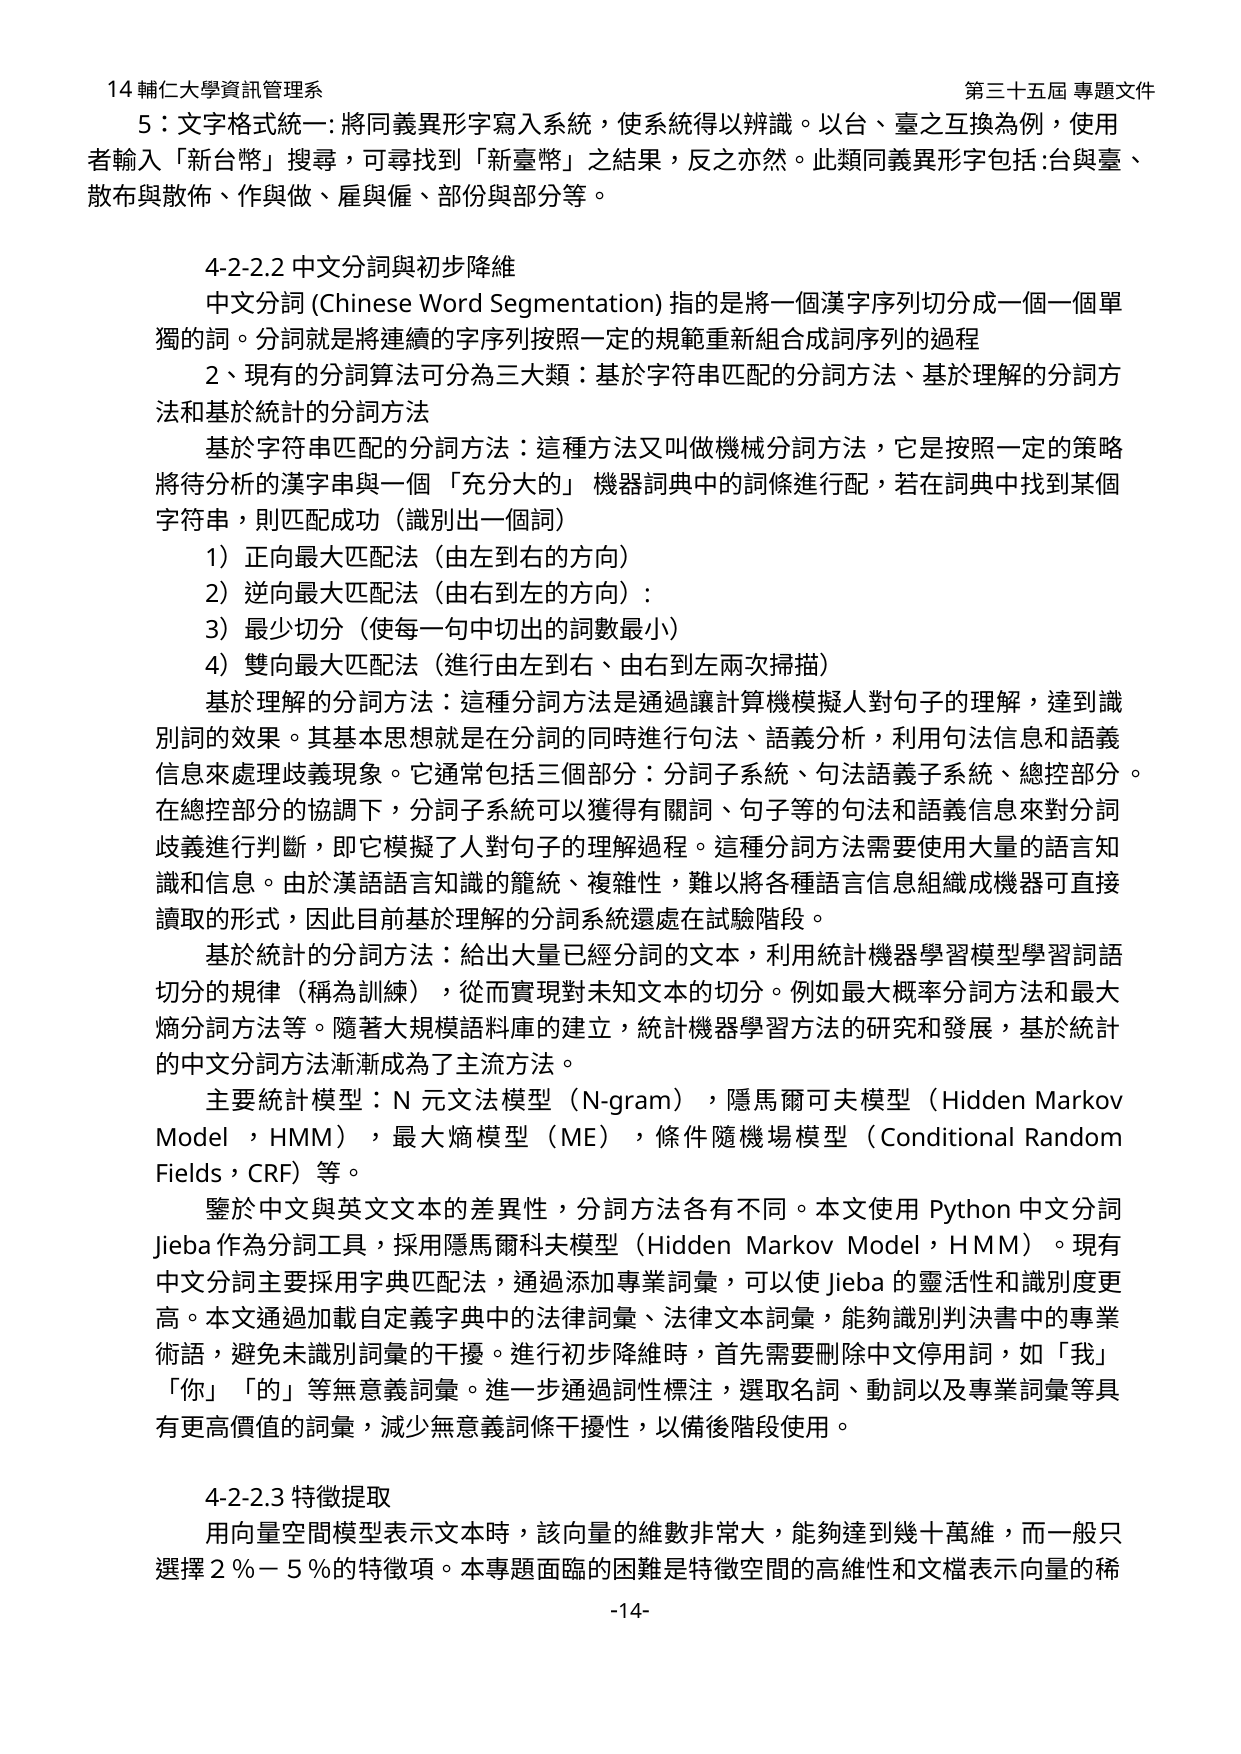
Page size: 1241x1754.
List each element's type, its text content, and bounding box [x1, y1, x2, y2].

text 基於理解的分詞方法：這種分詞方法是通過讓計算機模擬人對句子的理解，達到識別詞的效果。其基本思想就是在分詞的同時進行句法、語義分析，利用句法信息和語義信息來處理歧義現象。它通常包括三個部分：分詞子系統、句法語義子系統、總控部分。在總控部分的協調下，分詞子系統可以獲得有關詞、句子等的句法和語義信息來對分詞歧義進行判斷，即它模擬了人對句子的理解過程。這種分詞方法需要使用大量的語言知識和信息。由於漢語語言知識的籠統、複雜性，難以將各種語言信息組織成機器可直接讀取的形式，因此目前基於理解的分詞系統還處在試驗階段。 [155, 682, 1123, 936]
text 1）正向最大匹配法（由左到右的方向） [155, 537, 1123, 573]
text 基於字符串匹配的分詞方法：這種方法又叫做機械分詞方法，它是按照一定的策略將待分析的漢字串與一個 「充分大的」 機器詞典中的詞條進行配，若在詞典中找到某個字符串，則匹配成功（識別出一個詞） [155, 428, 1123, 537]
text 2、現有的分詞算法可分為三大類：基於字符串匹配的分詞方法、基於理解的分詞方法和基於統計的分詞方法 [155, 356, 1123, 428]
text 中文分詞 (Chinese Word Segmentation) 指的是將一個漢字序列切分成一個一個單獨的詞。分詞就是將連續的字序列按照一定的規範重新組合成詞序列的過程 [155, 283, 1123, 356]
text 4）雙向最大匹配法（進行由左到右、由右到左兩次掃描） [155, 646, 1123, 682]
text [155, 1513, 1123, 1586]
text 4-2-2.3 特徵提取 [155, 1477, 1123, 1513]
text 4-2-2.2 中文分詞與初步降維 [155, 247, 1123, 283]
text 鑒於中文與英文文本的差異性，分詞方法各有不同。本文使用Python中文分詞 Jieba作為分詞工具，採用隱馬爾科夫模型（Hidden Markov Model，ＨＭＭ）。現有中文分詞主要採用字典匹配法，通過添加專業詞彙，可以使 Jieba 的靈活性和識別度更高。本文通過加載自定義字典中的法律詞彙、法律文本詞彙，能夠識別判決書中的專業術語，避免未識別詞彙的干擾。進行初步降維時，首先需要刪除中文停用詞，如「我」「你」「的」等無意義詞彙。進一步通過詞性標注，選取名詞、動詞以及專業詞彙等具有更高價值的詞彙，減少無意義詞條干擾性，以備後階段使用。 [155, 1189, 1123, 1443]
text 3）最少切分（使每一句中切出的詞數最小） [155, 609, 1123, 646]
text 主要統計模型：N 元文法模型（N-gram），隱馬爾可夫模型（Hidden Markov Model ，HMM），最大熵模型（ME），條件隨機場模型（Conditional Random Fields，CRF）等。 [155, 1081, 1123, 1189]
text 2）逆向最大匹配法（由右到左的方向）: [155, 573, 1123, 609]
text 5：文字格式統一: 將同義異形字寫入系統，使系統得以辨識。以台、臺之互換為例，使用者輸入「新台幣」搜尋，可尋找到「新臺幣」之結果，反之亦然。此類同義異形字包括:台與臺、散布與散佈、作與做、雇與僱、部份與部分等。 [87, 104, 1123, 213]
text 基於統計的分詞方法：給出大量已經分詞的文本，利用統計機器學習模型學習詞語切分的規律（稱為訓練），從而實現對未知文本的切分。例如最大概率分詞方法和最大熵分詞方法等。隨著大規模語料庫的建立，統計機器學習方法的研究和發展，基於統計的中文分詞方法漸漸成為了主流方法。 [155, 936, 1123, 1081]
